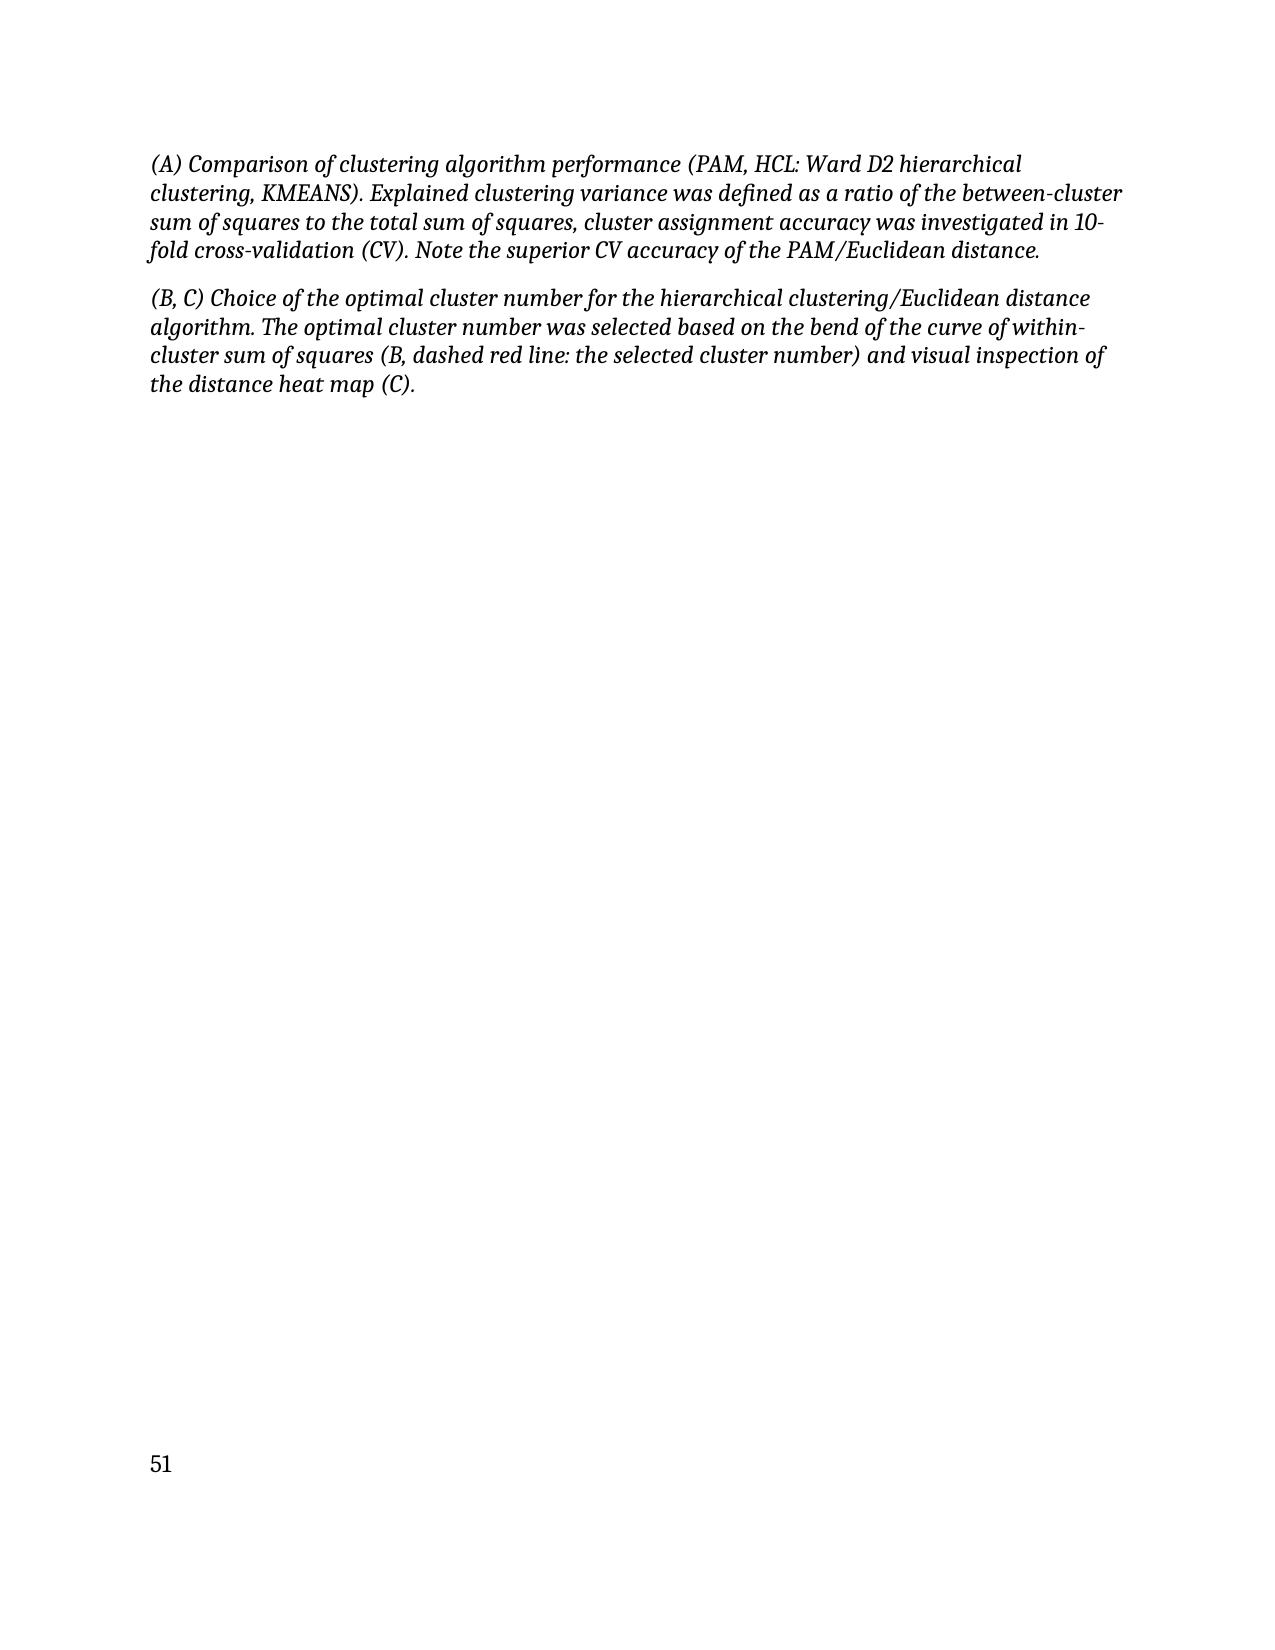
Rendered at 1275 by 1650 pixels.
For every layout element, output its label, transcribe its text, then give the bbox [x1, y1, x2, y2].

text (A) Comparison of clustering algorithm performance (PAM, HCL: Ward D2 hierarchical clustering, KMEANS). Explained clustering variance was defined as a ratio of the between-cluster sum of squares to the total sum of squares, cluster assignment accuracy was investigated in 10-fold cross-validation (CV). Note the superior CV accuracy of the PAM/Euclidean distance. [150, 150, 1125, 265]
text (B, C) Choice of the optimal cluster number for the hierarchical clustering/Euclidean distance algorithm. The optimal cluster number was selected based on the bend of the curve of within-cluster sum of squares (B, dashed red line: the selected cluster number) and visual inspection of the distance heat map (C). [150, 284, 1125, 399]
